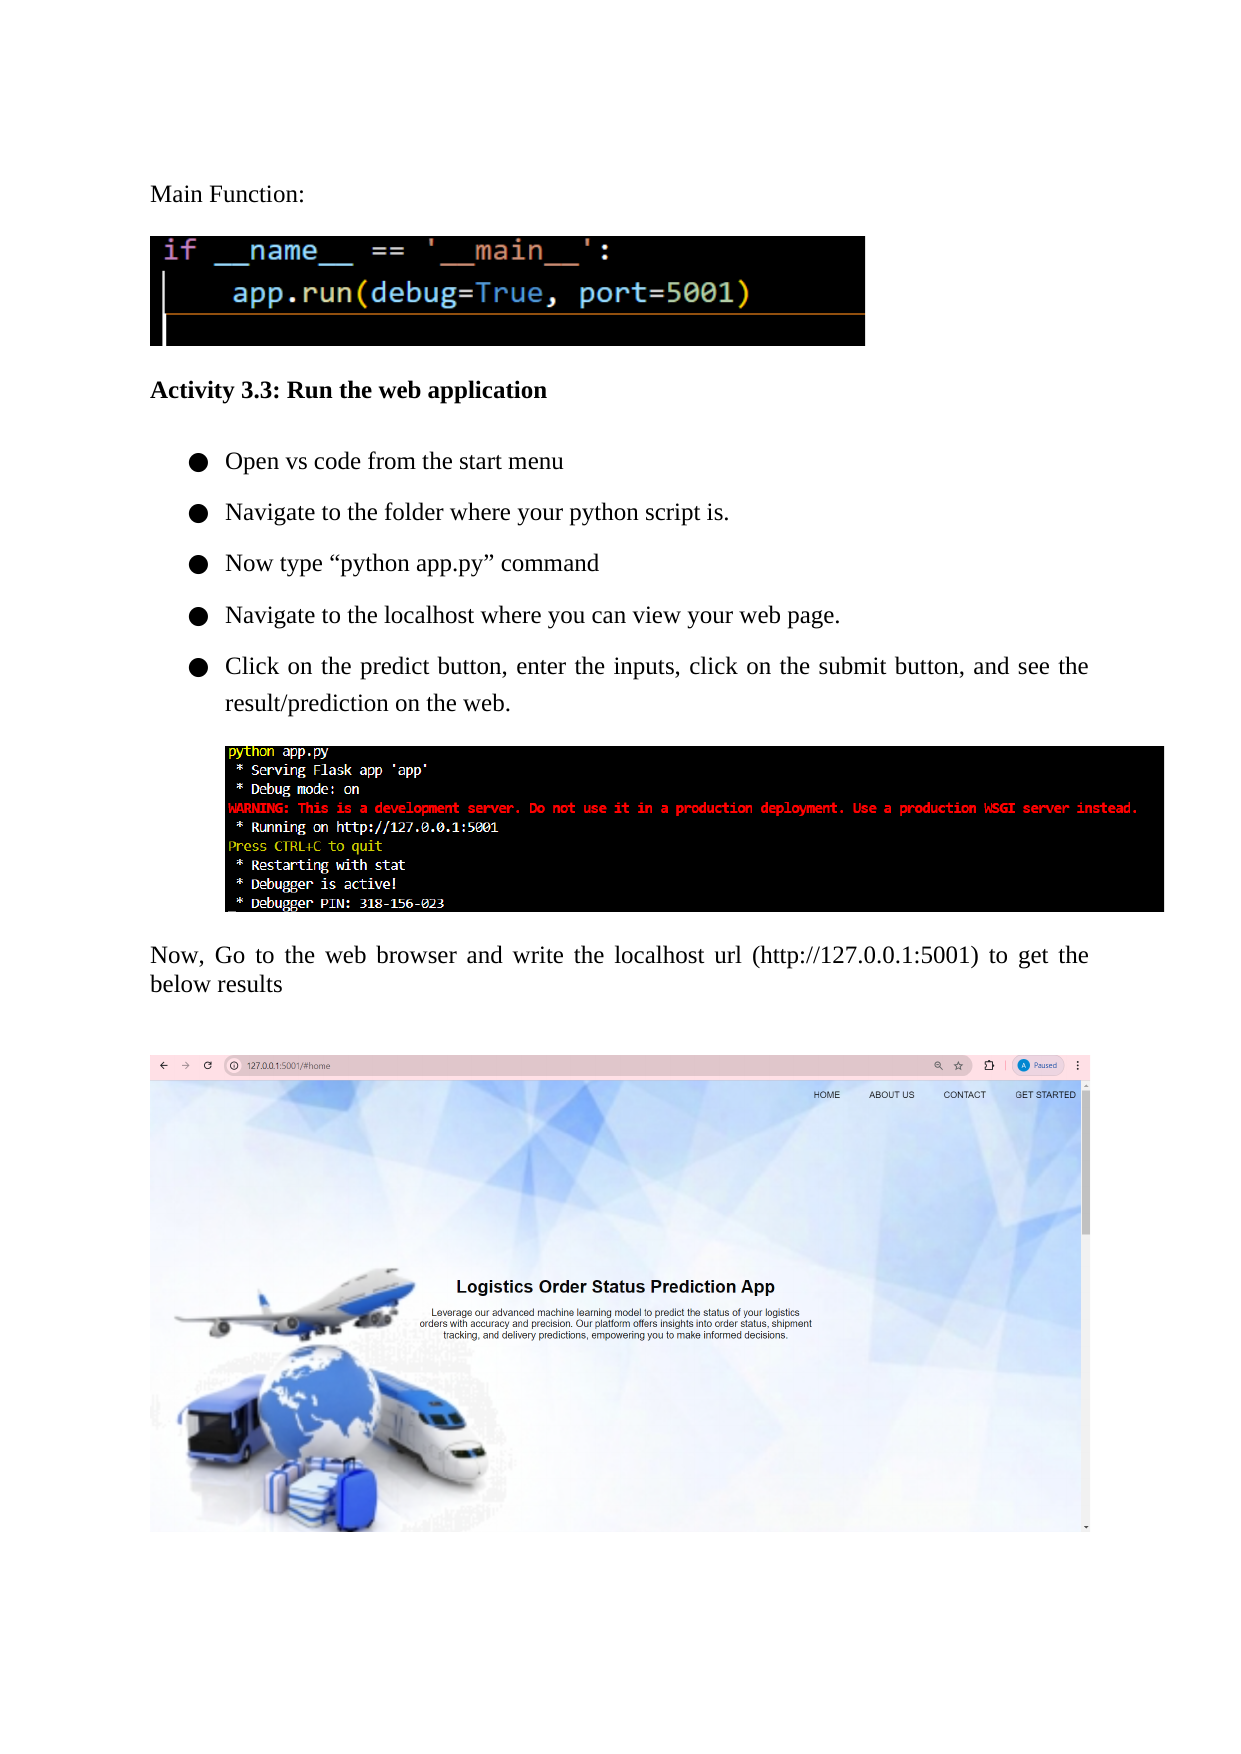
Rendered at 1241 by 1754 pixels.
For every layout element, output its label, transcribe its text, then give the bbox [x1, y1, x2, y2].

list Navigate to the folder where your python script is. [187, 483, 1090, 535]
picture [225, 746, 1165, 912]
text Main Function: [150, 179, 1090, 207]
text Now, Go to the web browser and write the localhost url (http://127.0.0.1:5001) to get the below results [150, 940, 1090, 997]
list Navigate to the localhost where you can view your web page. [187, 586, 1090, 637]
text Activity 3.3: Run the web application [150, 375, 1090, 403]
picture [150, 1055, 1091, 1532]
list Open vs code from the start menu [187, 432, 1090, 483]
list Now type “python app.py” command [187, 535, 1090, 586]
picture [150, 236, 866, 346]
list Click on the predict button, enter the inputs, click on the submit button, and see the result/prediction on the web. [187, 637, 1090, 717]
